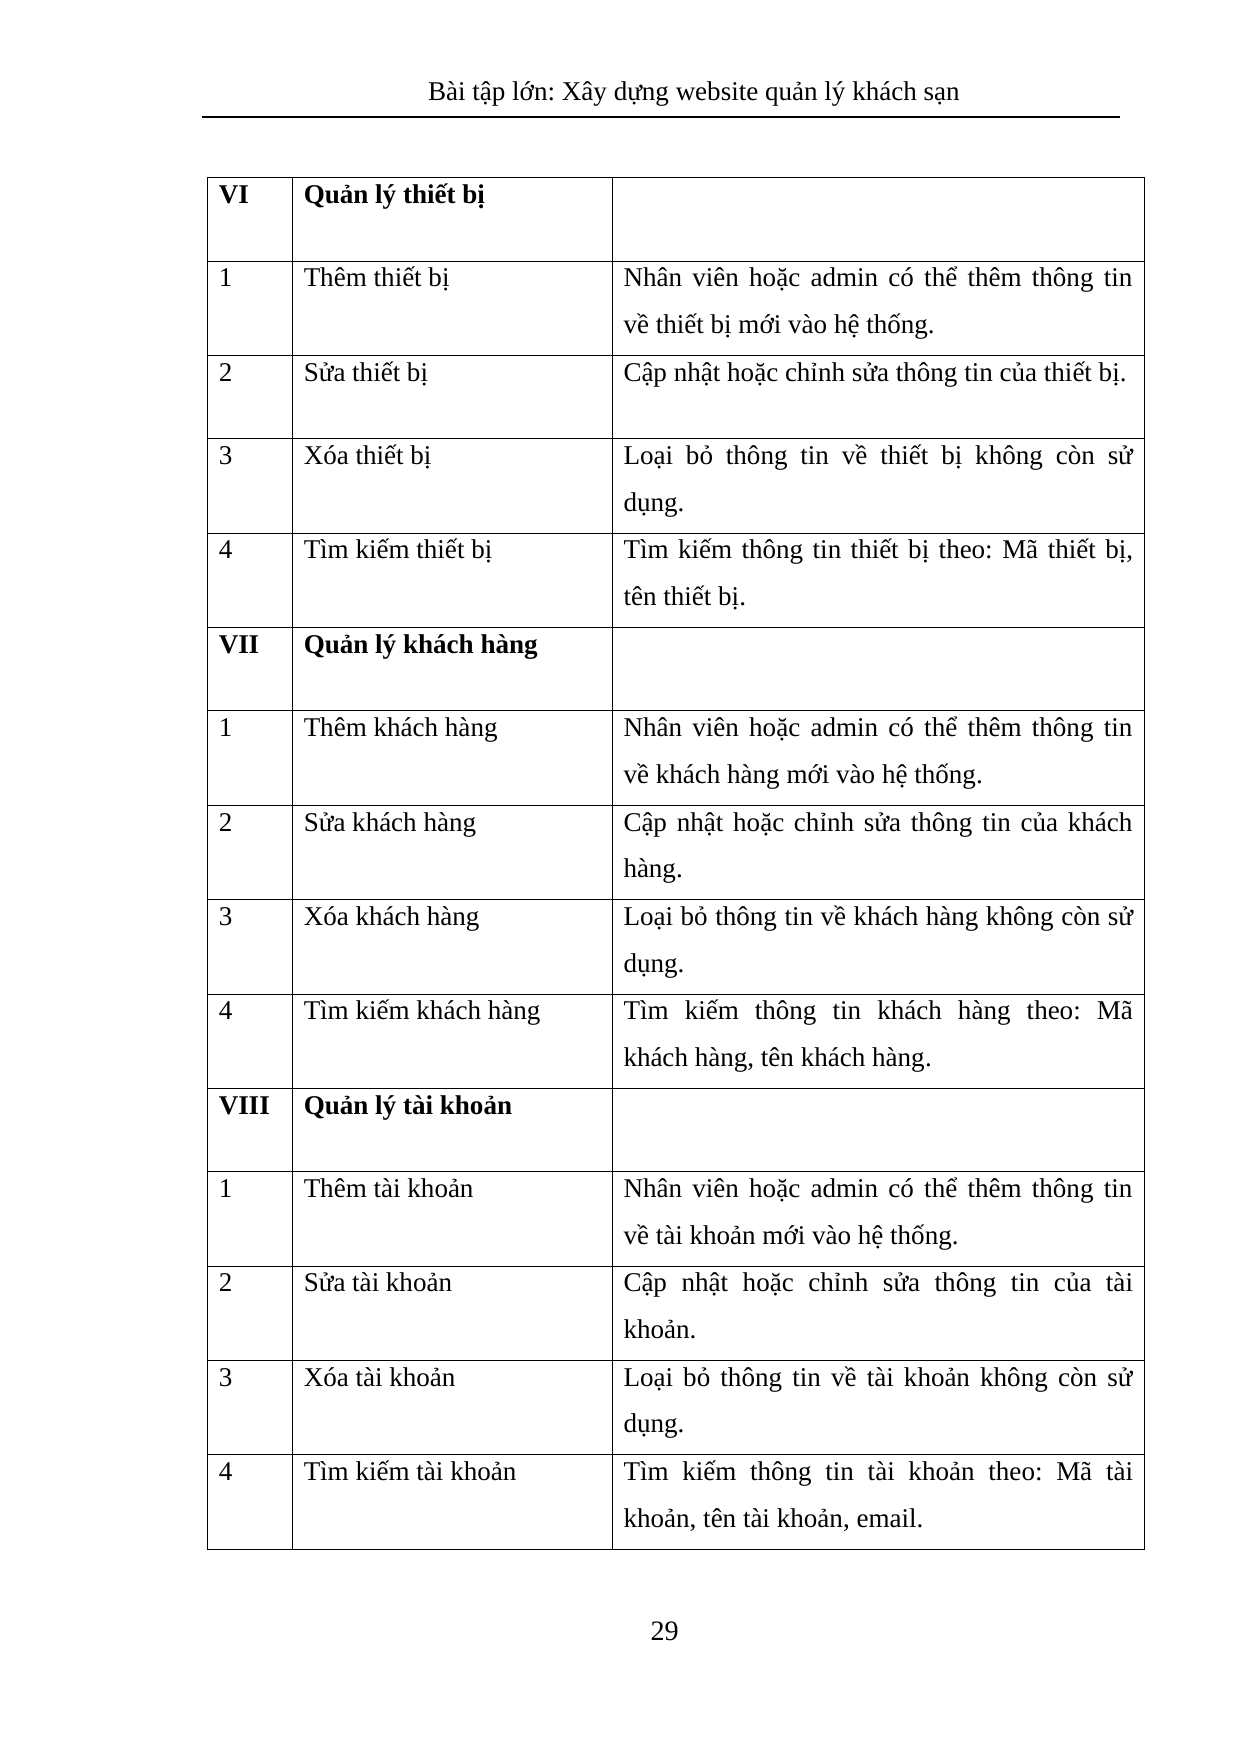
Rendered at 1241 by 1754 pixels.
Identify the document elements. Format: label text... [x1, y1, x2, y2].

table_cell VII [208, 628, 292, 710]
table_cell Quản lý thiết bị [293, 178, 612, 261]
table_cell Thêm tài khoản [293, 1172, 612, 1266]
table_cell Tìm kiếm khách hàng [293, 995, 612, 1088]
table_cell Sửa khách hàng [293, 806, 612, 899]
table_cell Cập nhật hoặc chỉnh sửa thông tin của tài khoản. [613, 1267, 1144, 1360]
table_cell Tìm kiếm thông tin khách hàng theo: Mã khách hàng, tên khách hàng. [613, 995, 1144, 1088]
table_cell 3 [208, 439, 292, 533]
table_cell 4 [208, 534, 292, 627]
table_cell 2 [208, 356, 292, 438]
table_cell VIII [208, 1089, 292, 1171]
table_cell 2 [208, 1267, 292, 1360]
table_cell Loại bỏ thông tin về khách hàng không còn sử dụng. [613, 900, 1144, 993]
table_cell Quản lý tài khoản [293, 1089, 612, 1171]
table_cell Loại bỏ thông tin về thiết bị không còn sử dụng. [613, 439, 1144, 533]
table_cell Xóa thiết bị [293, 439, 612, 533]
table_cell 3 [208, 1361, 292, 1454]
table_cell Tìm kiếm thông tin thiết bị theo: Mã thiết bị, tên thiết bị. [613, 534, 1144, 627]
table_cell Thêm khách hàng [293, 711, 612, 805]
table_cell Nhân viên hoặc admin có thể thêm thông tin về khách hàng mới vào hệ thống. [613, 711, 1144, 805]
table_cell Tìm kiếm thông tin tài khoản theo: Mã tài khoản, tên tài khoản, email. [613, 1455, 1144, 1549]
table_cell 3 [208, 900, 292, 993]
table_cell 2 [208, 806, 292, 899]
table_cell Xóa khách hàng [293, 900, 612, 993]
table_cell Xóa tài khoản [293, 1361, 612, 1454]
table_cell Nhân viên hoặc admin có thể thêm thông tin về thiết bị mới vào hệ thống. [613, 262, 1144, 355]
table_cell Tìm kiếm thiết bị [293, 534, 612, 627]
table_cell Loại bỏ thông tin về tài khoản không còn sử dụng. [613, 1361, 1144, 1454]
table_cell 1 [208, 711, 292, 805]
table_cell 4 [208, 1455, 292, 1549]
table_cell Nhân viên hoặc admin có thể thêm thông tin về tài khoản mới vào hệ thống. [613, 1172, 1144, 1266]
table_cell 1 [208, 1172, 292, 1266]
table_cell Sửa thiết bị [293, 356, 612, 438]
table_cell Thêm thiết bị [293, 262, 612, 355]
table_cell 1 [208, 262, 292, 355]
table_cell Cập nhật hoặc chỉnh sửa thông tin của thiết bị. [613, 356, 1144, 438]
table_cell [613, 1089, 1144, 1171]
table_cell Tìm kiếm tài khoản [293, 1455, 612, 1549]
table_cell 4 [208, 995, 292, 1088]
table_cell Cập nhật hoặc chỉnh sửa thông tin của khách hàng. [613, 806, 1144, 899]
table_cell VI [208, 178, 292, 261]
table_cell Quản lý khách hàng [293, 628, 612, 710]
table_cell [613, 178, 1144, 261]
table_cell Sửa tài khoản [293, 1267, 612, 1360]
table_cell [613, 628, 1144, 710]
